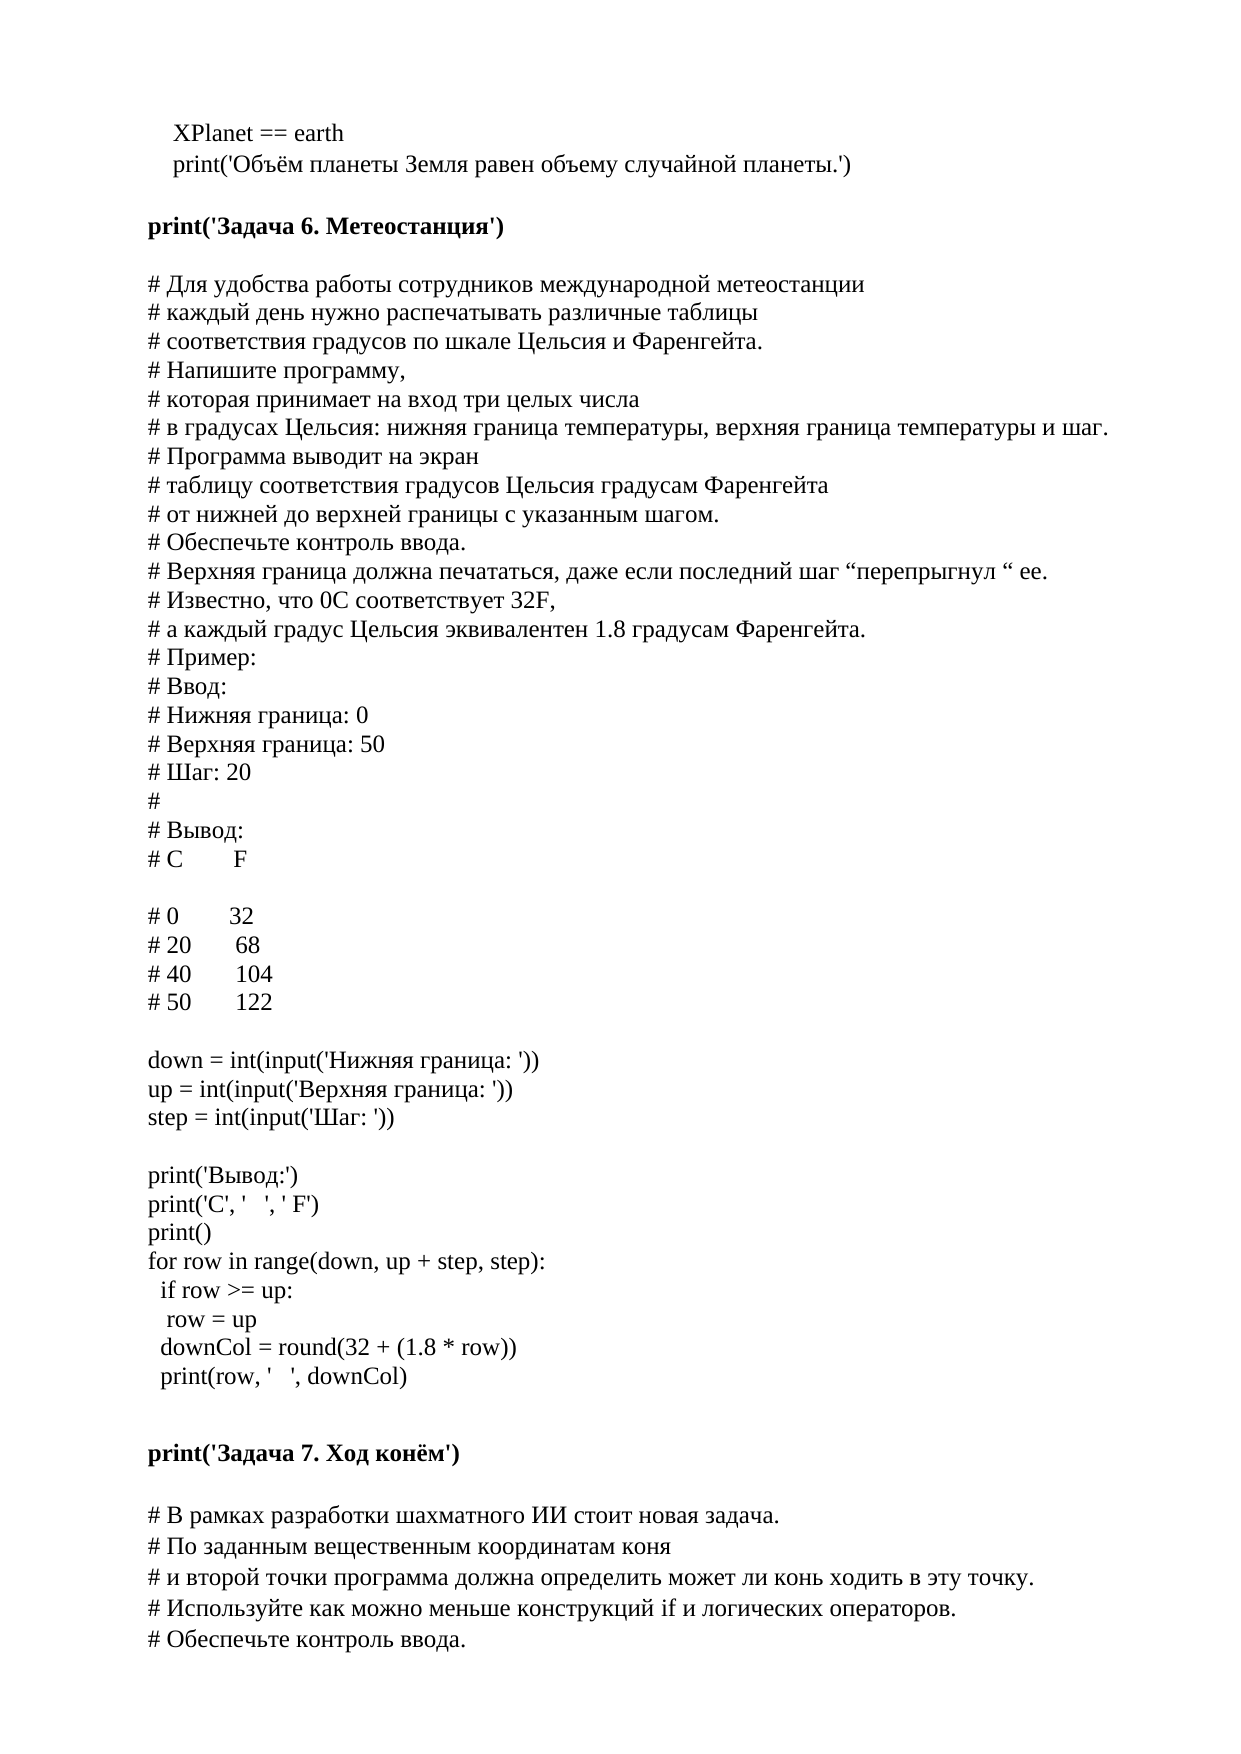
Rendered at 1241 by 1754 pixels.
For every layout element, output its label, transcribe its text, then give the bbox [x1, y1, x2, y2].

text # [148, 786, 1152, 815]
text # 0 32 [148, 901, 1152, 930]
text # Обеспечьте контроль ввода. [148, 527, 1152, 556]
text # которая принимает на вход три целых числа [148, 384, 1152, 412]
text if row >= up: [148, 1275, 1152, 1304]
text # Известно, что 0С соответствует 32F, [148, 585, 1152, 614]
text print('Вывод:') [148, 1160, 1152, 1189]
text # в градусах Цельсия: нижняя граница температуры, верхняя граница температуры и шаг. [148, 412, 1152, 441]
text # Нижняя граница: 0 [148, 700, 1152, 729]
text # Верхняя граница: 50 [148, 729, 1152, 757]
text # По заданным вещественным координатам коня [148, 1531, 1152, 1559]
text # Программа выводит на экран [148, 441, 1152, 470]
text # В рамках разработки шахматного ИИ стоит новая задача. [148, 1500, 1152, 1528]
text # Ввод: [148, 671, 1152, 700]
text print('Задача 6. Метеостанция') [148, 211, 1152, 240]
text # Верхняя граница должна печататься, даже если последний шаг “перепрыгнул “ ее. [148, 556, 1152, 585]
text # Используйте как можно меньше конструкций if и логических операторов. [148, 1593, 1152, 1622]
text # Напишите программу, [148, 355, 1152, 384]
text # 50 122 [148, 987, 1152, 1016]
text # от нижней до верхней границы с указанным шагом. [148, 499, 1152, 527]
text print('C', ' ', ' F') [148, 1189, 1152, 1217]
text print('Задача 7. Ход конём') [148, 1438, 1152, 1466]
text # 40 104 [148, 959, 1152, 987]
text # 20 68 [148, 930, 1152, 959]
text downCol = round(32 + (1.8 * row)) [148, 1332, 1152, 1361]
text # соответствия градусов по шкале Цельсия и Фаренгейта. [148, 326, 1152, 355]
text # Вывод: [148, 815, 1152, 844]
text print(row, ' ', downCol) [148, 1361, 1152, 1390]
text row = up [148, 1304, 1152, 1332]
text # таблицу соответствия градусов Цельсия градусам Фаренгейта [148, 470, 1152, 499]
text # и второй точки программа должна определить может ли конь ходить в эту точку. [148, 1562, 1152, 1591]
text # а каждый градус Цельсия эквивалентен 1.8 градусам Фаренгейта. [148, 614, 1152, 642]
text print('Объём планеты Земля равен объему случайной планеты.') [148, 149, 1152, 178]
text # C F [148, 844, 1152, 872]
text down = int(input('Нижняя граница: ')) [148, 1045, 1152, 1074]
text step = int(input('Шаг: ')) [148, 1102, 1152, 1131]
text # Шаг: 20 [148, 757, 1152, 786]
text # Пример: [148, 642, 1152, 671]
text # Обеспечьте контроль ввода. [148, 1624, 1152, 1653]
text print() [148, 1217, 1152, 1246]
text up = int(input('Верхняя граница: ')) [148, 1074, 1152, 1102]
text # Для удобства работы сотрудников международной метеостанции [148, 269, 1152, 297]
text # каждый день нужно распечатывать различные таблицы [148, 297, 1152, 326]
text XPlanet == earth [148, 118, 1152, 147]
text for row in range(down, up + step, step): [148, 1246, 1152, 1275]
